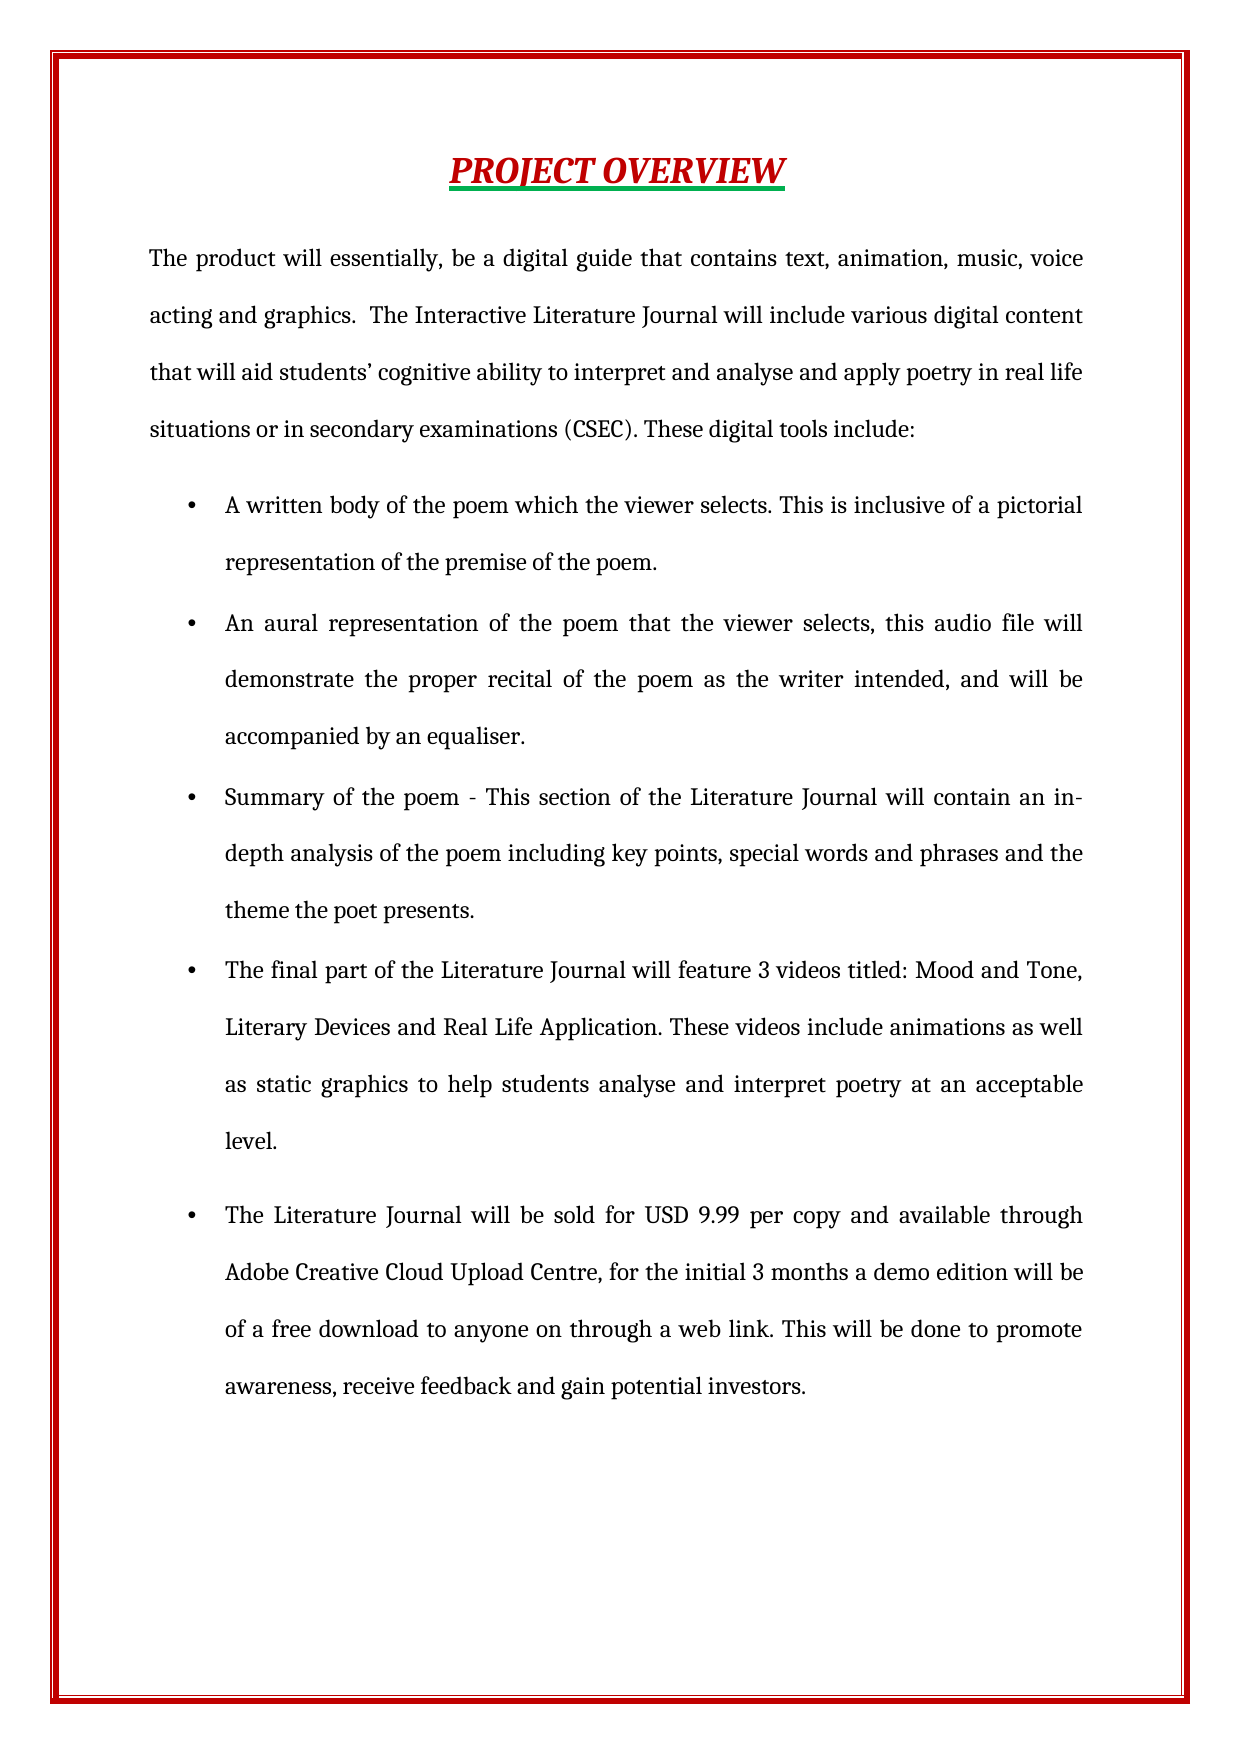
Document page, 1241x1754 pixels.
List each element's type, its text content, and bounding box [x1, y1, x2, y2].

list The Literature Journal will be sold for USD 9.99 per copy and available through Adobe Creative Cloud Upload Centre, for the initial 3 months a demo edition will be of a free download to anyone on through a web link. This will be done to promote awareness, receive feedback and gain potential investors. [187, 1200, 1084, 1400]
list The final part of the Literature Journal will feature 3 videos titled: Mood and Tone, Literary Devices and Real Life Application. These videos include animations as well as static graphics to help students analyse and interpret poetry at an acceptable level. [187, 956, 1084, 1156]
subtitle PROJECT OVERVIEW [150, 150, 1084, 193]
list An aural representation of the poem that the viewer selects, this audio file will demonstrate the proper recital of the poem as the writer intended, and will be accompanied by an equaliser. [187, 607, 1084, 751]
list Summary of the poem - This section of the Literature Journal will contain an in-depth analysis of the poem including key points, special words and phrases and the theme the poet presents. [187, 782, 1084, 925]
text The product will essentially, be a digital guide that contains text, animation, music, voice acting and graphics. The Interactive Literature Journal will include various digital content that will aid students’ cognitive ability to interpret and analyse and apply poetry in real life situations or in secondary examinations (CSEC). These digital tools include: [148, 244, 1084, 443]
list A written body of the poem which the viewer selects. This is inclusive of a pictorial representation of the premise of the poem. [187, 490, 1084, 577]
